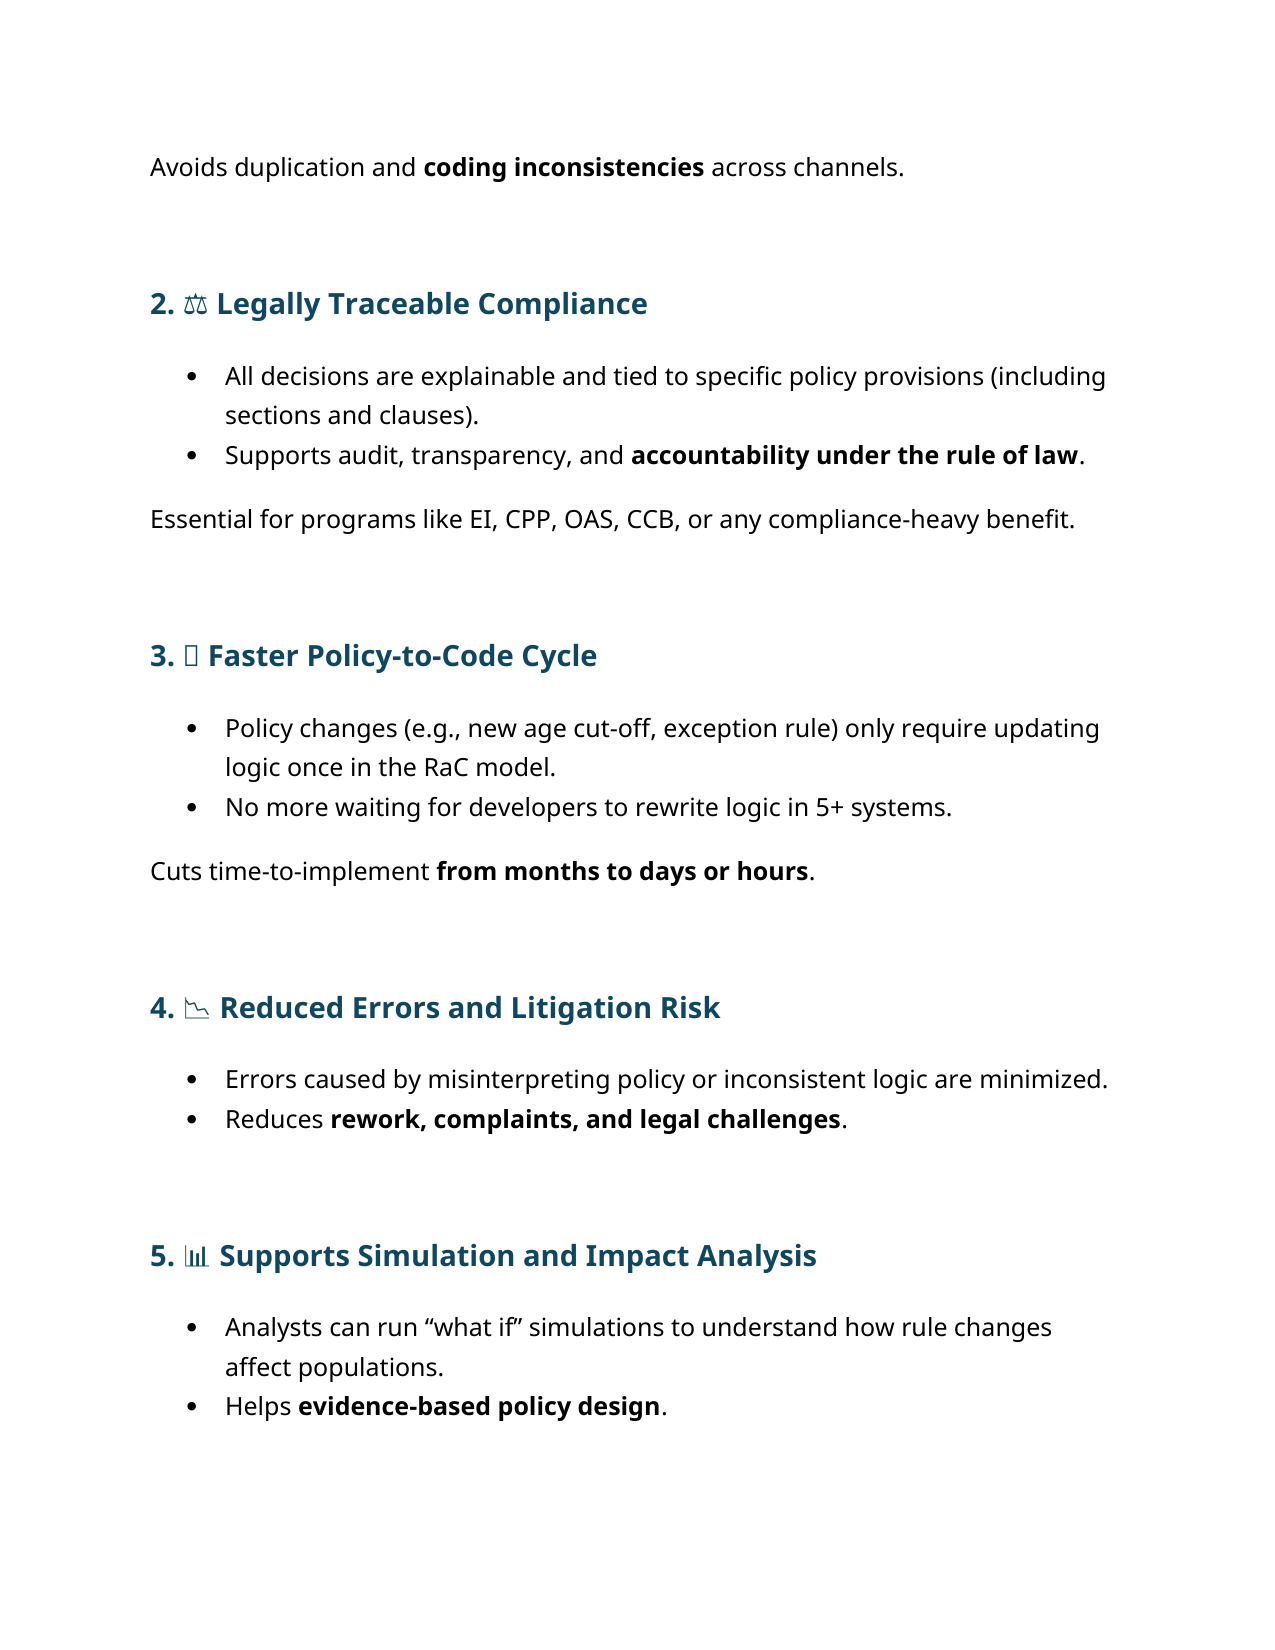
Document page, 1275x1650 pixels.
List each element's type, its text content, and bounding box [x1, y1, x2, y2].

list Errors caused by misinterpreting policy or inconsistent logic are minimized. [187, 1062, 1125, 1096]
subtitle 5. 📊 Supports Simulation and Impact Analysis [150, 1235, 1125, 1274]
list Supports audit, transparency, and accountability under the rule of law. [187, 437, 1125, 471]
list Policy changes (e.g., new age cut-off, exception rule) only require updating logic once in the RaC model. [187, 710, 1125, 784]
subtitle 3. 🔄 Faster Policy-to-Code Cycle [150, 635, 1125, 675]
subtitle 4. 📉 Reduced Errors and Litigation Risk [150, 987, 1125, 1027]
text Essential for programs like EI, CPP, OAS, CCB, or any compliance-heavy benefit. [150, 502, 1125, 536]
list Reduces rework, complaints, and legal challenges. [187, 1102, 1125, 1136]
list Helps evidence-based policy design. [187, 1389, 1125, 1423]
text Cuts time-to-implement from months to days or hours. [150, 854, 1125, 888]
text Avoids duplication and coding inconsistencies across channels. [150, 150, 1125, 184]
subtitle 2. ⚖️ Legally Traceable Compliance [150, 283, 1125, 323]
list No more waiting for developers to rewrite logic in 5+ systems. [187, 789, 1125, 823]
list Analysts can run “what if” simulations to understand how rule changes affect populations. [187, 1310, 1125, 1384]
list All decisions are explainable and tied to specific policy provisions (including sections and clauses). [187, 358, 1125, 432]
